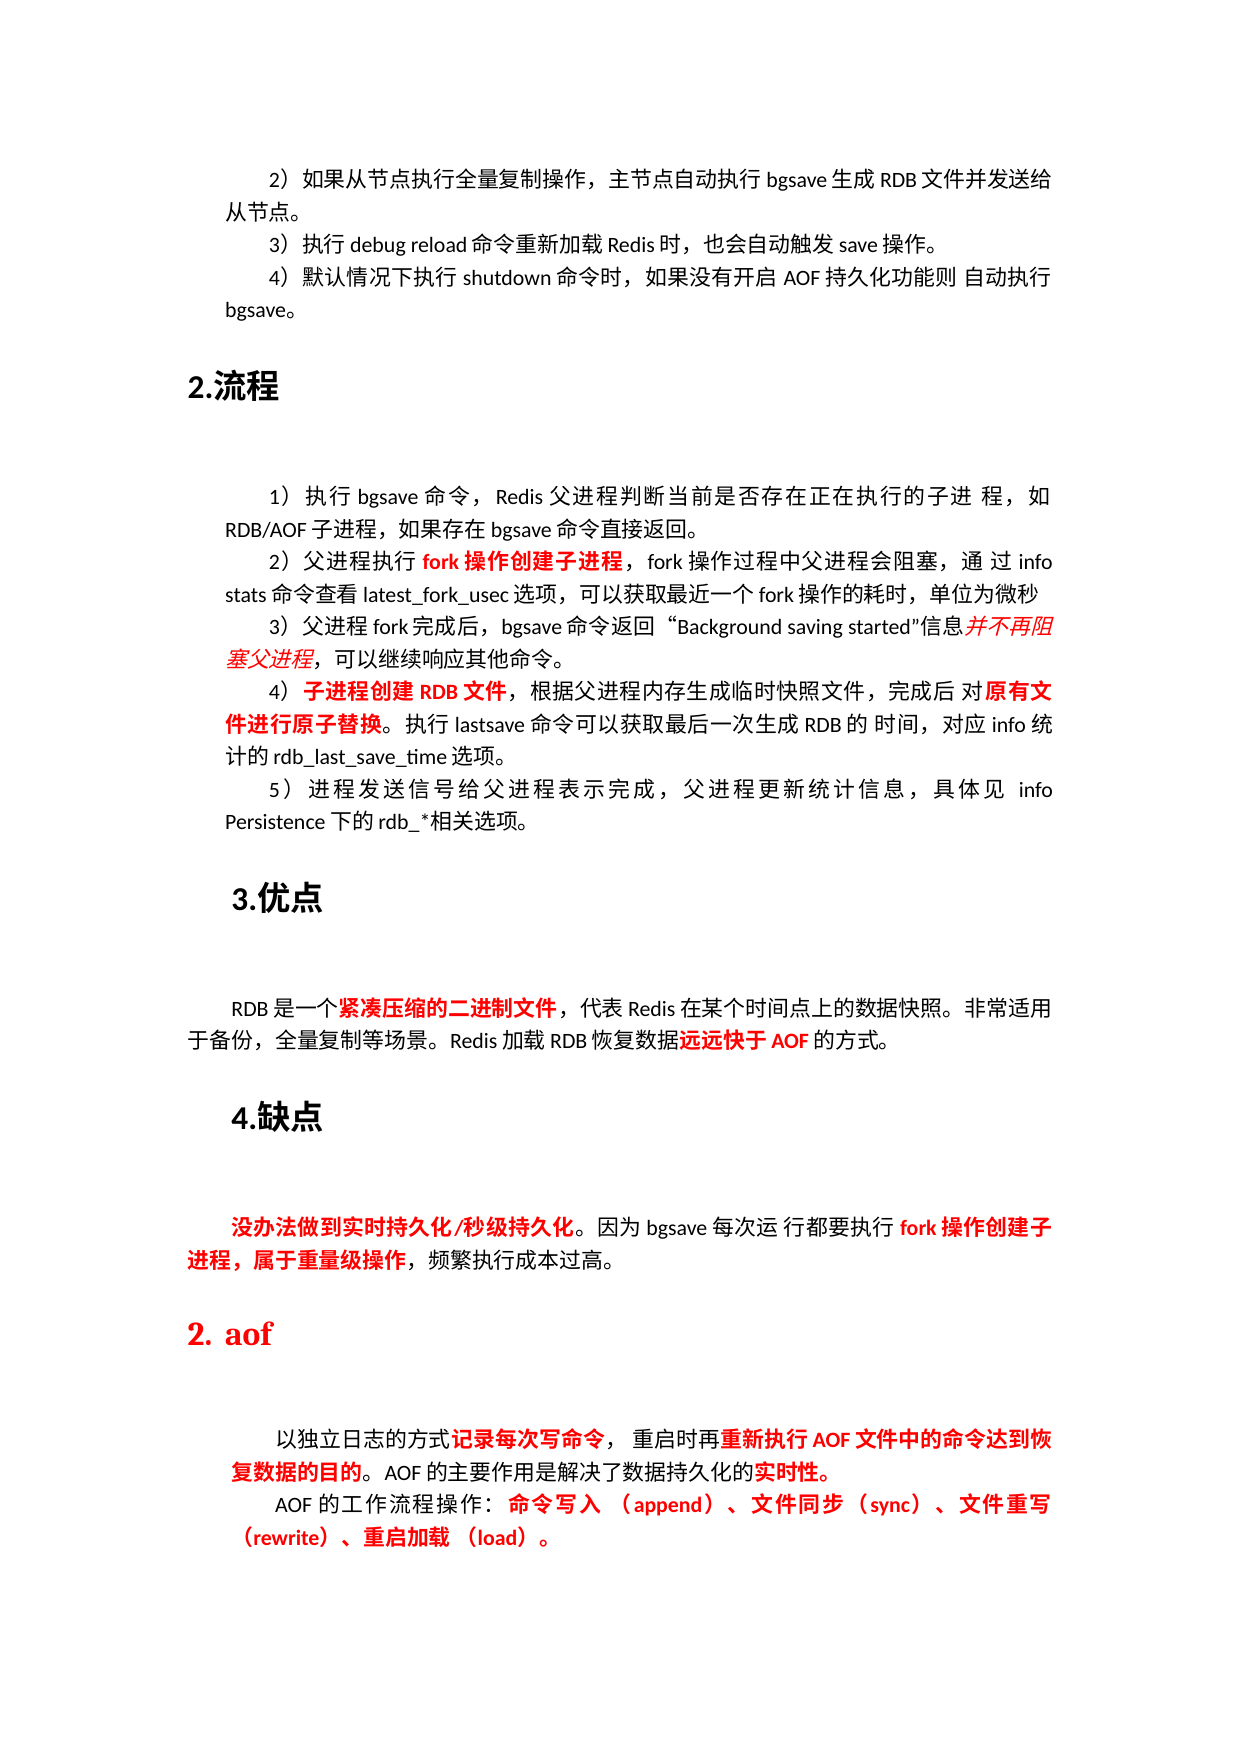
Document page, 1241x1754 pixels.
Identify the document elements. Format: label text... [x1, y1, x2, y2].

subtitle 2.流程 [187, 352, 1053, 417]
list 以独立日志的方式记录每次写命令， 重启时再重新执行AOF文件中的命令达到恢复数据的目的。AOF的主要作用是解决了数据持久化的实时性。 [231, 1422, 1053, 1487]
subtitle aof [187, 1302, 1053, 1367]
list AOF的工作流程操作：命令写入 （append）、文件同步（sync）、文件重写（rewrite）、重启加载 （load）。 [231, 1487, 1053, 1552]
list 4）子进程创建RDB文件，根据父进程内存生成临时快照文件，完成后 对原有文件进行原子替换。执行lastsave命令可以获取最后一次生成RDB的 时间，对应info统计的rdb_last_save_time选项。 [225, 674, 1053, 771]
list 2）如果从节点执行全量复制操作，主节点自动执行bgsave生成RDB文件并发送给从节点。 [225, 162, 1053, 227]
subtitle 3.优点 [231, 863, 1053, 928]
list 3）执行debug reload命令重新加载Redis时，也会自动触发save操作。 [225, 227, 1053, 259]
text 没办法做到实时持久化/秒级持久化。因为bgsave每次运 行都要执行fork操作创建子进程，属于重量级操作，频繁执行成本过高。 [187, 1210, 1053, 1275]
text RDB是一个紧凑压缩的二进制文件，代表Redis在某个时间点上的数据快照。非常适用于备份，全量复制等场景。Redis加载RDB恢复数据远远快于AOF的方式。 [187, 991, 1053, 1056]
list 5）进程发送信号给父进程表示完成，父进程更新统计信息，具体见 info Persistence下的rdb_*相关选项。 [225, 771, 1053, 836]
list 1）执行bgsave命令，Redis父进程判断当前是否存在正在执行的子进 程，如RDB/AOF子进程，如果存在bgsave命令直接返回。 [225, 479, 1053, 544]
list 2）父进程执行fork操作创建子进程，fork操作过程中父进程会阻塞，通 过info stats命令查看latest_fork_usec选项，可以获取最近一个fork操作的耗时，单位为微秒 [225, 544, 1053, 609]
list 3）父进程fork完成后，bgsave命令返回“Background saving started”信息并不再阻塞父进程，可以继续响应其他命令。 [225, 609, 1053, 674]
list 4）默认情况下执行shutdown命令时，如果没有开启AOF持久化功能则 自动执行bgsave。 [225, 259, 1053, 324]
subtitle 4.缺点 [231, 1083, 1053, 1148]
